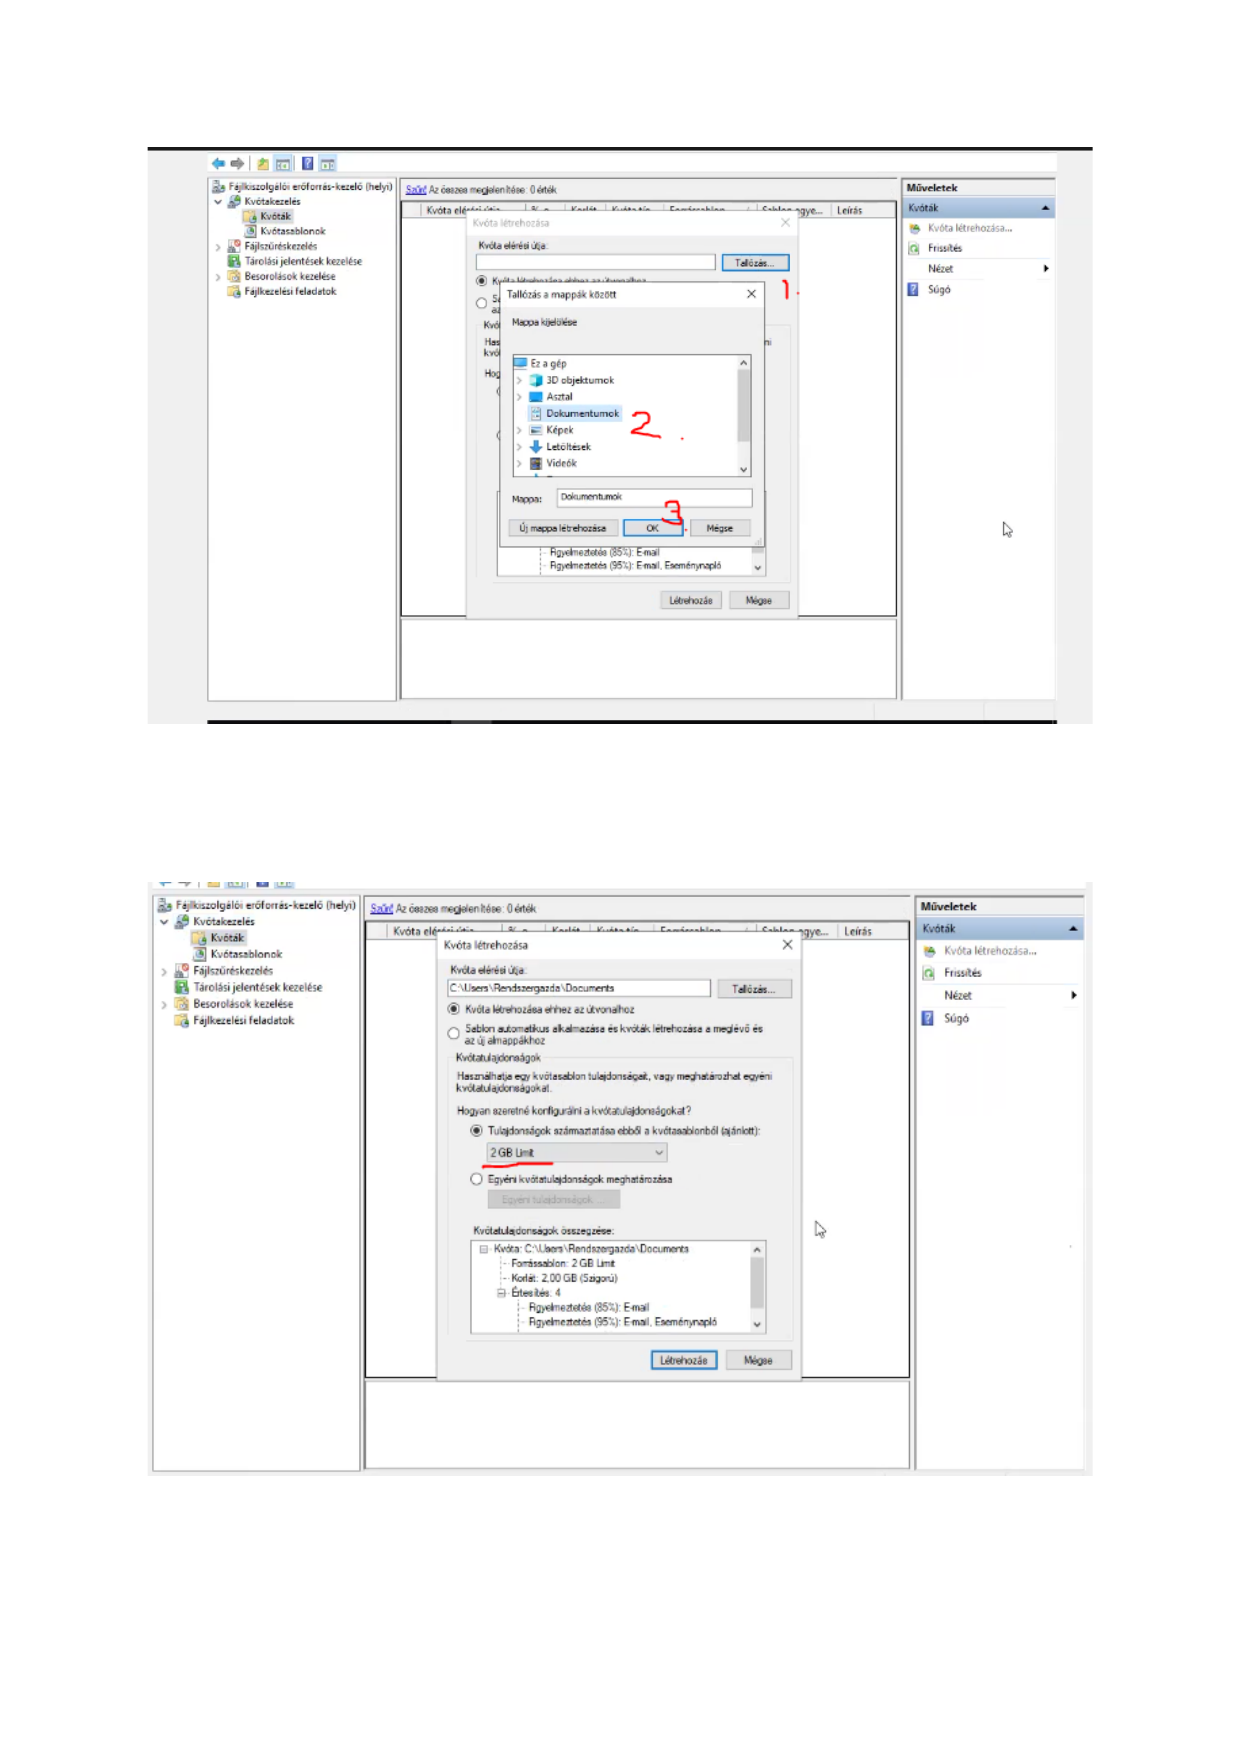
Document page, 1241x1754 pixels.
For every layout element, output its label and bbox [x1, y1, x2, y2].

picture [147, 882, 1093, 1476]
picture [147, 147, 1093, 724]
